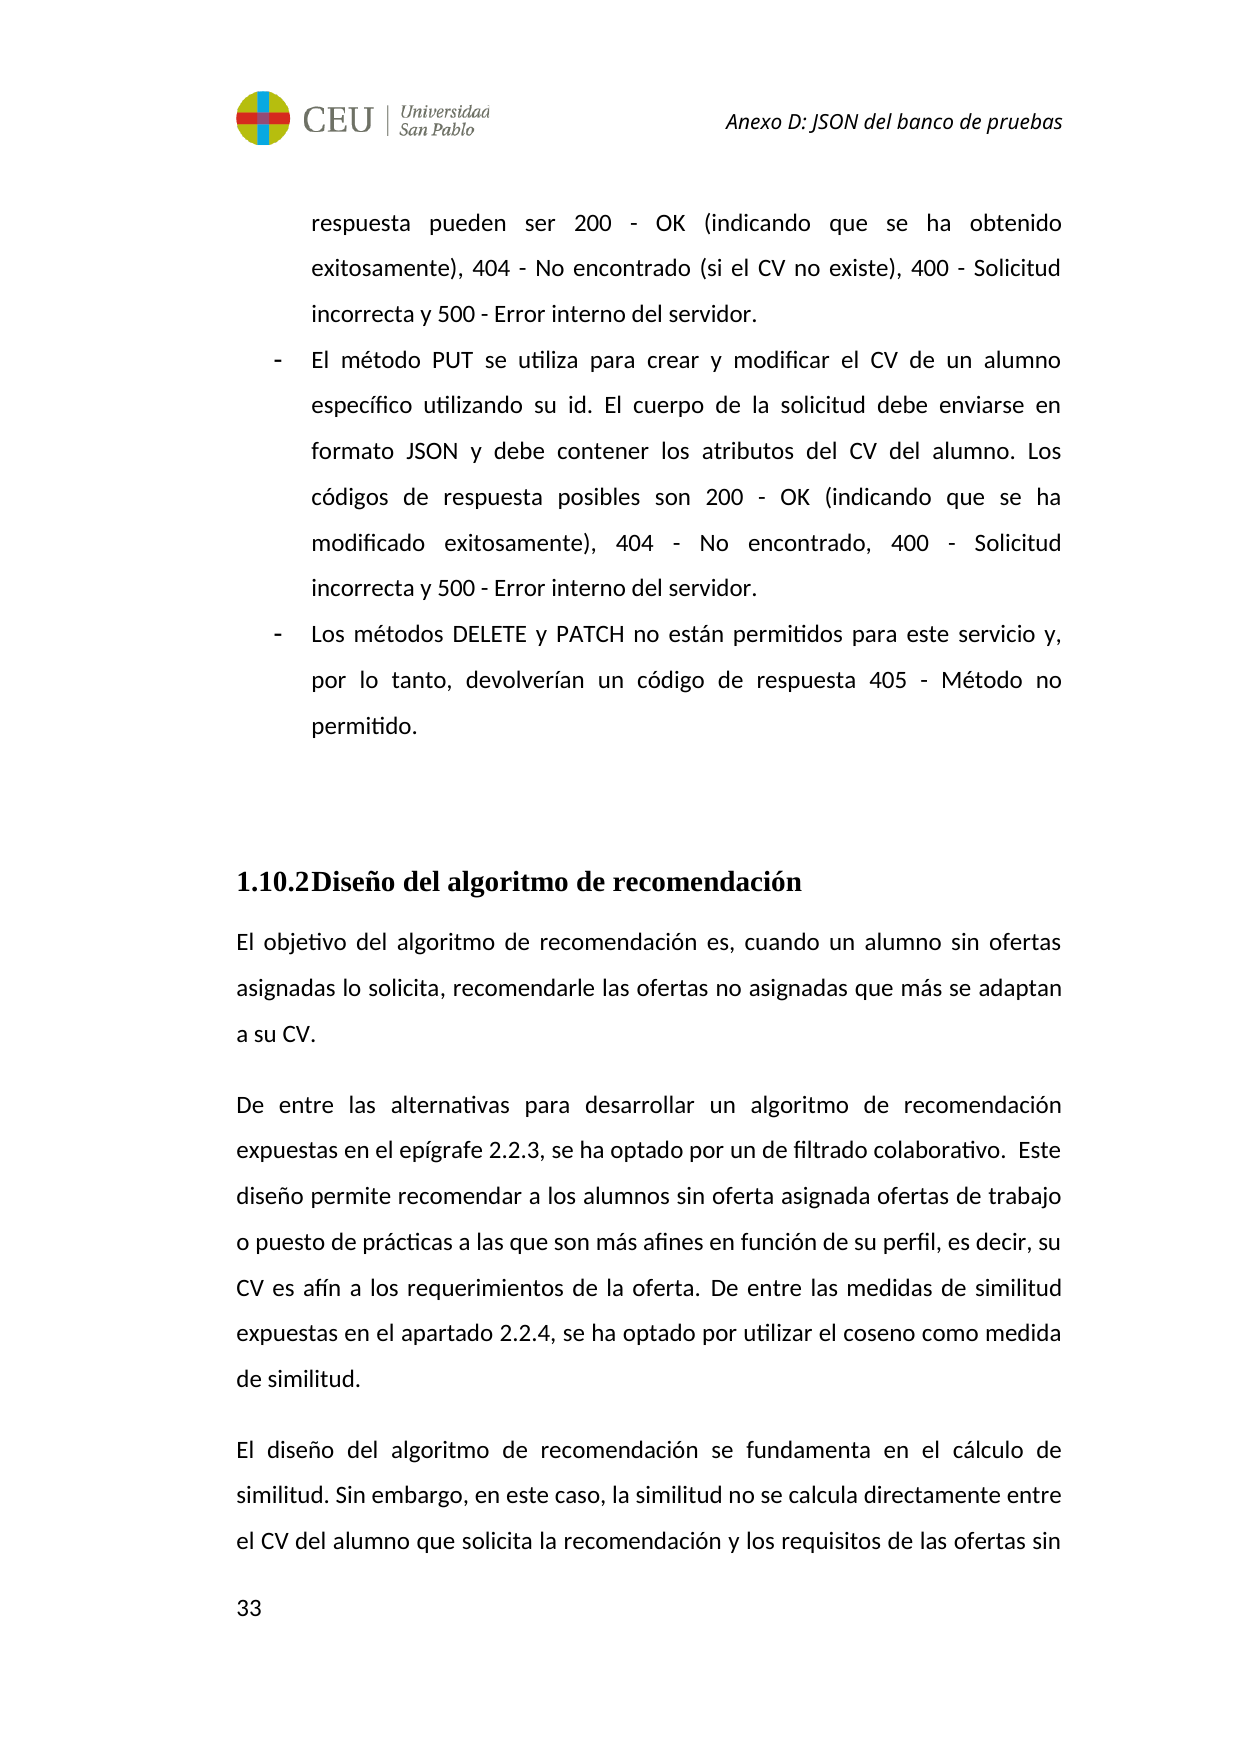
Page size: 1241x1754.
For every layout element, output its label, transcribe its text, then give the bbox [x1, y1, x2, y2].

text De entre las alternativas para desarrollar un algoritmo de recomendación expuestas en el epígrafe 2.2.3, se ha optado por un de filtrado colaborativo. Este diseño permite recomendar a los alumnos sin oferta asignada ofertas de trabajo o puesto de prácticas a las que son más afines en función de su perfil, es decir, su CV es afín a los requerimientos de la oferta. De entre las medidas de similitud expuestas en el apartado 2.2.4, se ha optado por utilizar el coseno como medida de similitud. [236, 1089, 1063, 1394]
list Los métodos DELETE y PATCH no están permitidos para este servicio y, por lo tanto, devolverían un código de respuesta 405 - Método no permitido. [274, 618, 1063, 740]
list El método PUT se utiliza para crear y modificar el CV de un alumno específico utilizando su id. El cuerpo de la solicitud debe enviarse en formato JSON y debe contener los atributos del CV del alumno. Los códigos de respuesta posibles son 200 - OK (indicando que se ha modificado exitosamente), 404 - No encontrado, 400 - Solicitud incorrecta y 500 - Error interno del servidor. [274, 344, 1063, 603]
picture [235, 89, 490, 146]
subtitle Diseño del algoritmo de recomendación [236, 864, 1063, 897]
text El objetivo del algoritmo de recomendación es, cuando un alumno sin ofertas asignadas lo solicita, recomendarle las ofertas no asignadas que más se adaptan a su CV. [236, 927, 1063, 1048]
